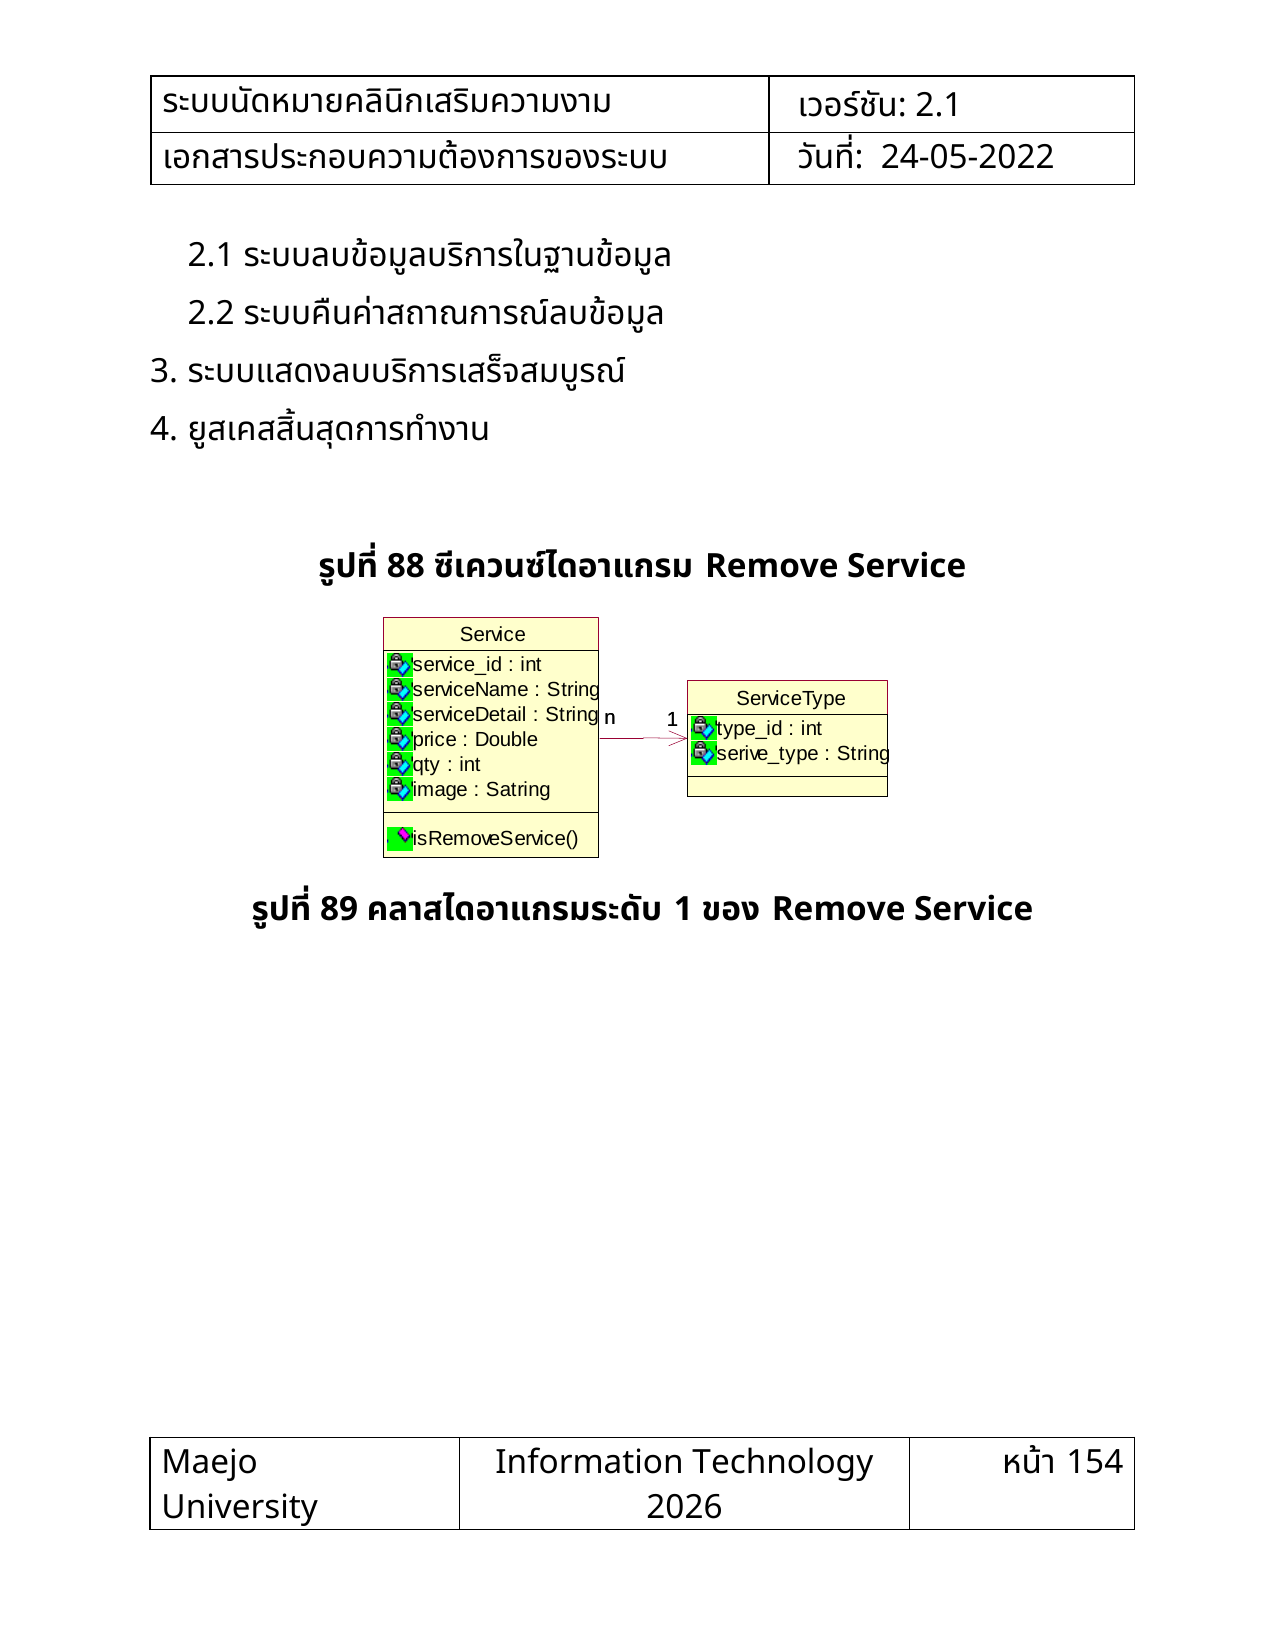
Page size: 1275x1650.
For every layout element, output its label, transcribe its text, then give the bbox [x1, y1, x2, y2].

list 2.1 ระบบลบข้อมูลบริการในฐานข้อมูล [187, 231, 1134, 281]
list ระบบแสดงลบบริการเสร็จสมบูรณ์ [150, 347, 1134, 397]
text รูปที่ 89 คลาสไดอาแกรมระดับ 1 ของ Remove Service [150, 884, 1134, 935]
list ยูสเคสสิ้นสุดการทำงาน [150, 405, 1134, 456]
text รูปที่ 88 ซีเควนซ์ไดอาแกรม Remove Service [150, 542, 1134, 592]
list 2.2 ระบบคืนค่าสถาณการณ์ลบข้อมูล [187, 289, 1134, 339]
